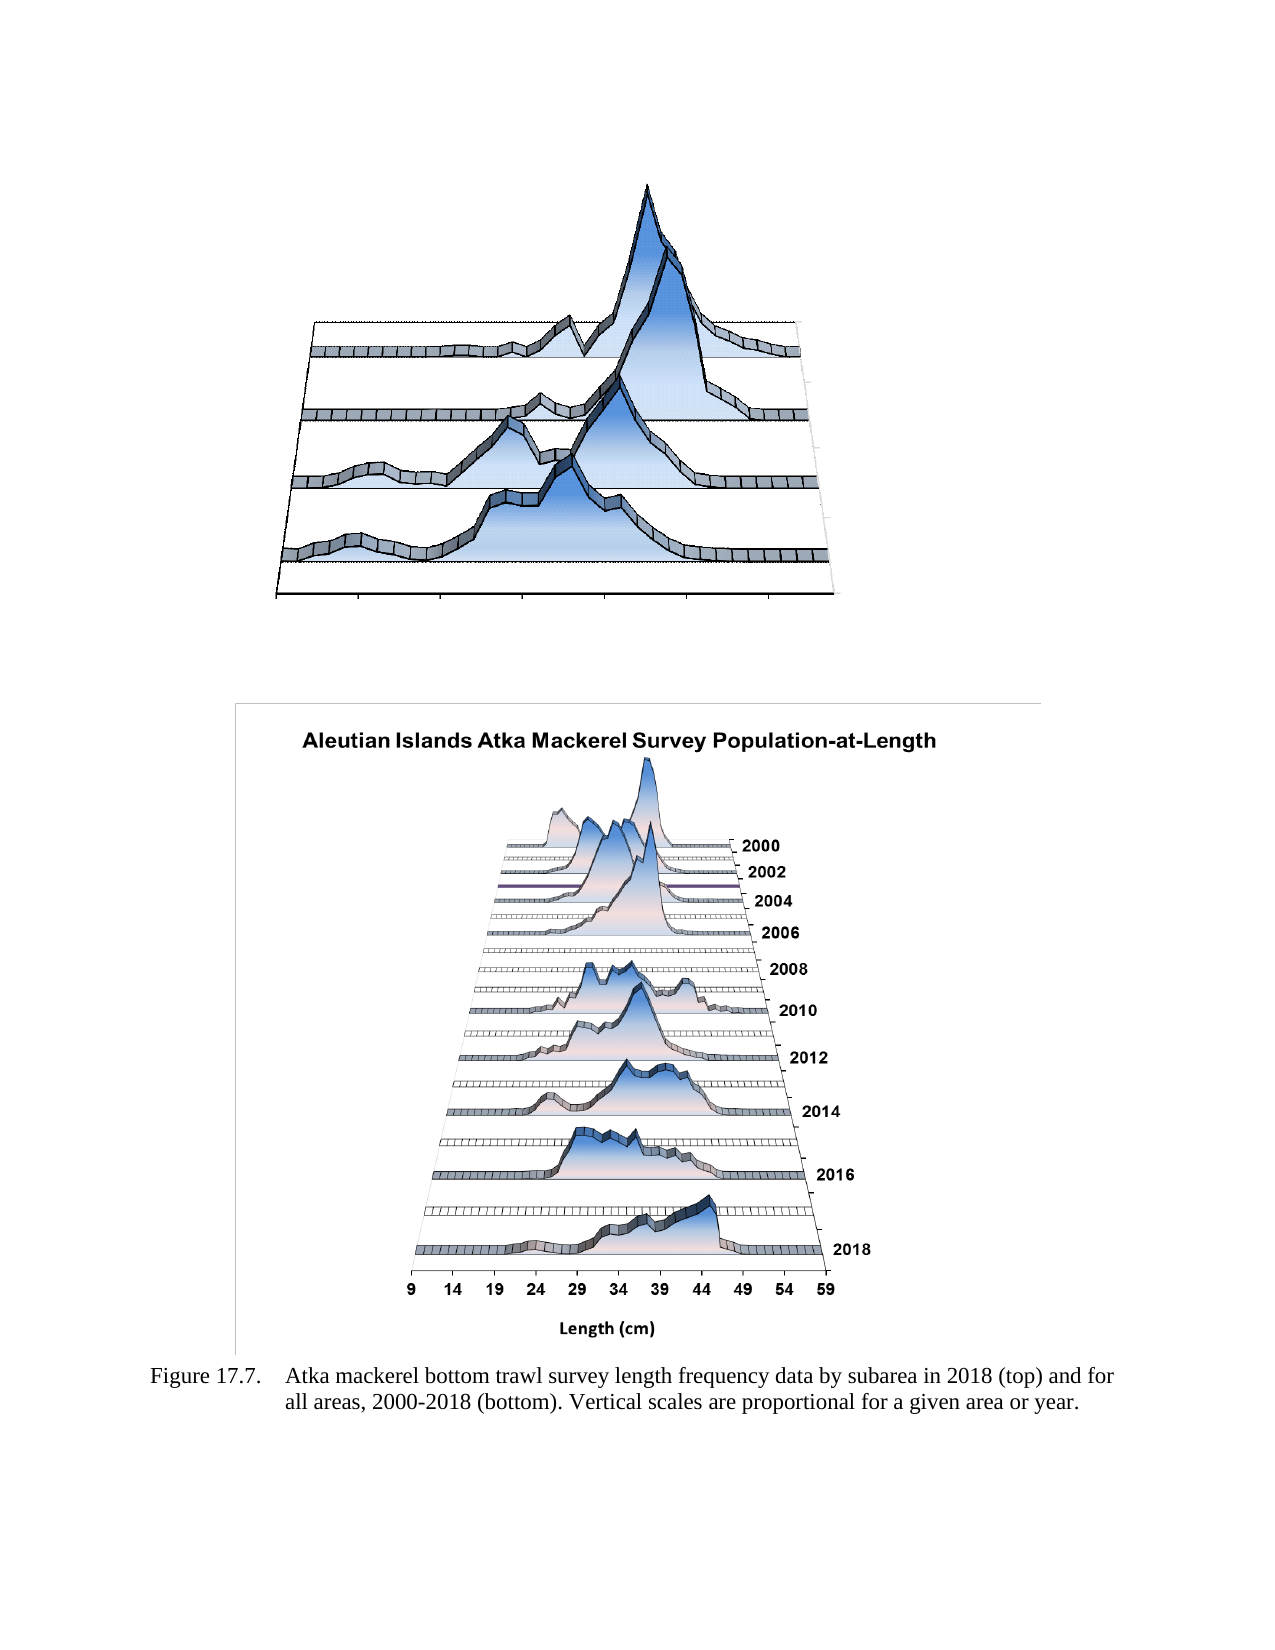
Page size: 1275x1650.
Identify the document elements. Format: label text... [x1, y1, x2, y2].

picture [206, 150, 1069, 697]
text Figure 17.7. Atka mackerel bottom trawl survey length frequency data by subarea in 2018 (top) and for all areas, 2000-2018 (bottom). Vertical scales are proportional for a given area or year. [150, 1362, 1125, 1414]
picture [234, 702, 1042, 1356]
